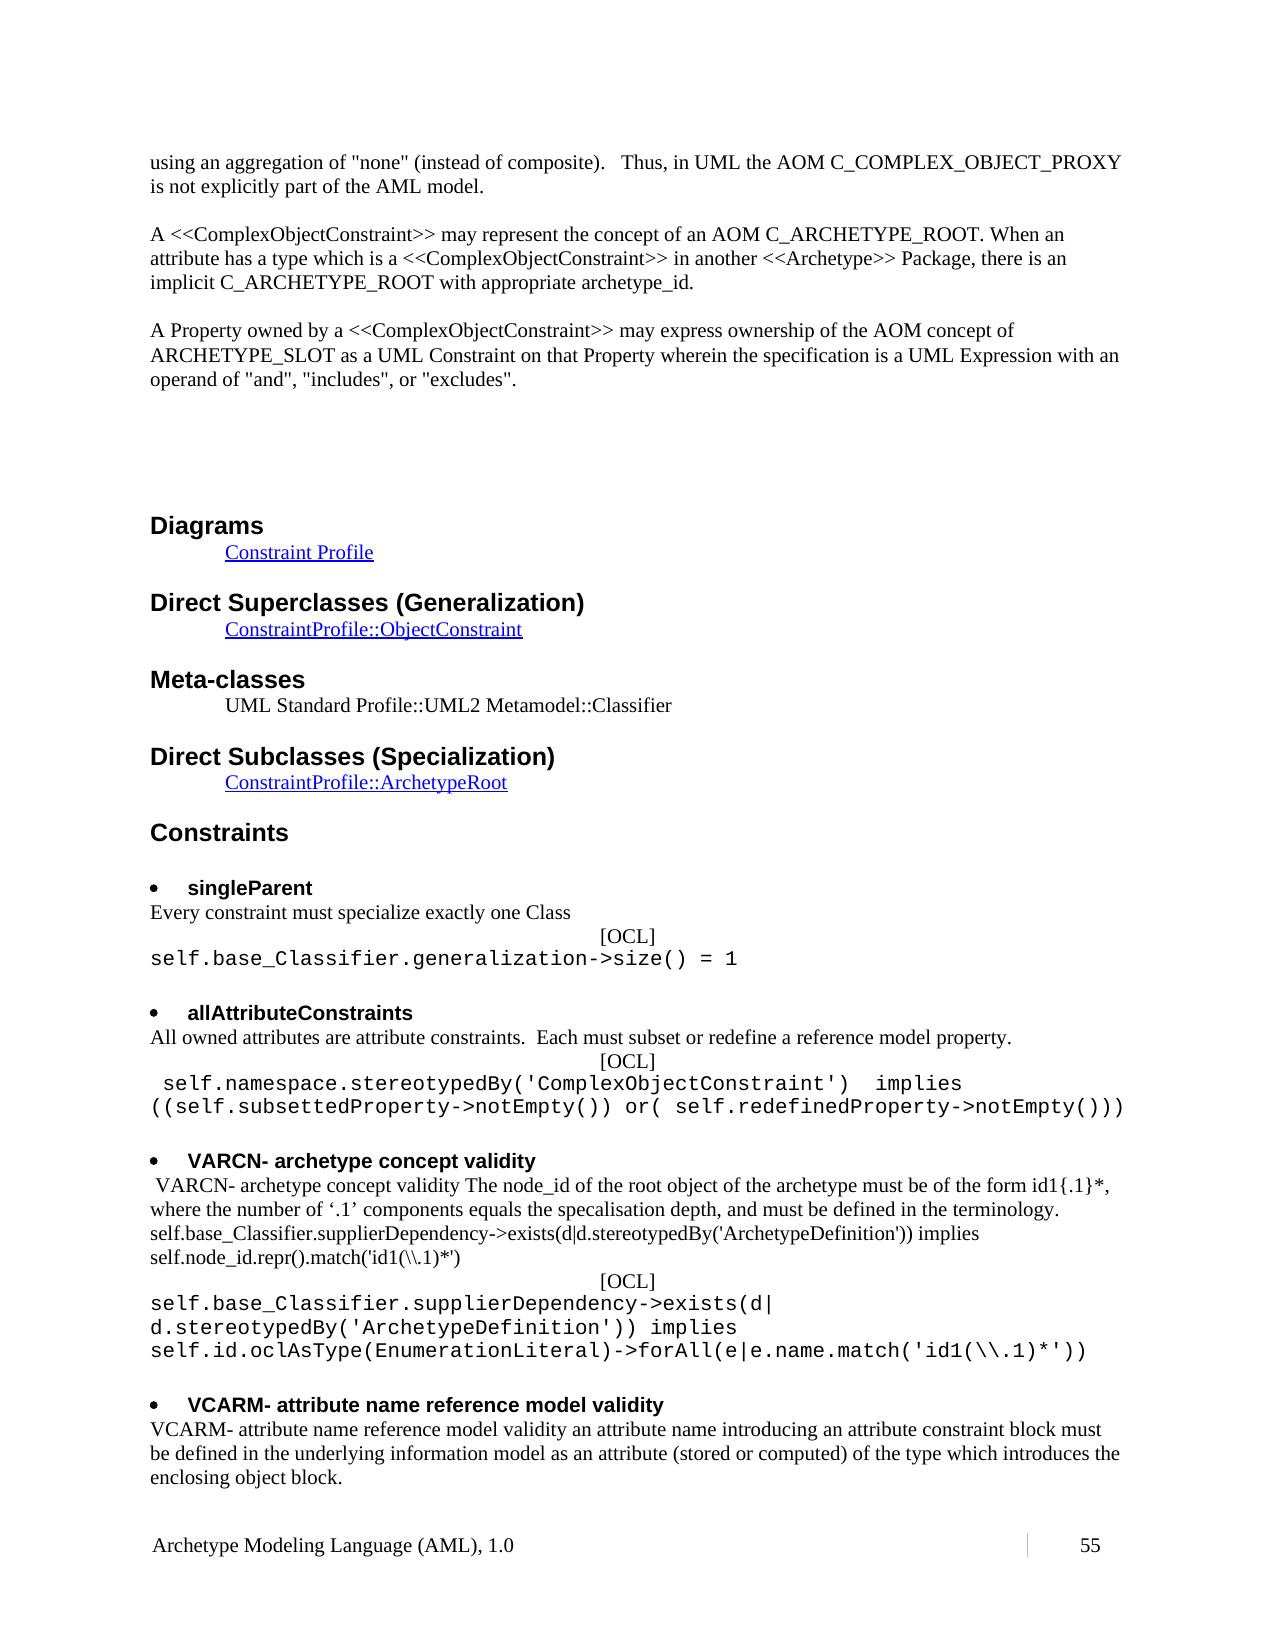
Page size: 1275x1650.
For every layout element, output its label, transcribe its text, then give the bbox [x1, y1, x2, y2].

text self.namespace.stereotypedBy('ComplexObjectConstraint') implies ((self.subsettedProperty->notEmpty()) or( self.redefinedProperty->notEmpty())) [150, 1073, 1125, 1120]
text [OCL] [525, 924, 1125, 948]
text Constraints [150, 818, 1125, 847]
list VARCN- archetype concept validity [150, 1149, 1125, 1173]
list singleParent [150, 876, 1125, 900]
text self.base_Classifier.generalization->size() = 1 [150, 948, 1125, 972]
text Direct Subclasses (Specialization) [150, 742, 1125, 770]
text [OCL] [525, 1269, 1125, 1293]
list VCARM- attribute name reference model validity [150, 1393, 1125, 1417]
text A Property owned by a <<ComplexObjectConstraint>> may express ownership of the AOM concept of ARCHETYPE_SLOT as a UML Constraint on that Property wherein the specification is a UML Expression with an operand of "and", "includes", or "excludes". [150, 318, 1125, 391]
list allAttributeConstraints [150, 1001, 1125, 1024]
text VCARM- attribute name reference model validity an attribute name introducing an attribute constraint block must be defined in the underlying information model as an attribute (stored or computed) of the type which introduces the enclosing object block. [150, 1417, 1125, 1489]
text ConstraintProfile::ObjectConstraint [150, 617, 1125, 641]
text Every constraint must specialize exactly one Class [150, 900, 1125, 924]
text self.base_Classifier.supplierDependency->exists(d|d.stereotypedBy('ArchetypeDefinition')) implies self.id.oclAsType(EnumerationLiteral)->forAll(e|e.name.match('id1(\\.1)*')) [150, 1293, 1125, 1364]
text Diagrams [150, 511, 1125, 540]
text Meta-classes [150, 665, 1125, 693]
text [OCL] [525, 1049, 1125, 1073]
text ConstraintProfile::ArchetypeRoot [150, 770, 1125, 794]
text VARCN- archetype concept validity The node_id of the root object of the archetype must be of the form id1{.1}*, where the number of ‘.1’ components equals the specalisation depth, and must be defined in the terminology. self.base_Classifier.supplierDependency->exists(d|d.stereotypedBy('ArchetypeDefinition')) implies self.node_id.repr().match('id1(\\.1)*') [150, 1173, 1125, 1269]
text Direct Superclasses (Generalization) [150, 588, 1125, 617]
text UML Standard Profile::UML2 Metamodel::Classifier [150, 693, 1125, 717]
text A <<ComplexObjectConstraint>> may represent the concept of an AOM C_ARCHETYPE_ROOT. When an attribute has a type which is a <<ComplexObjectConstraint>> in another <<Archetype>> Package, there is an implicit C_ARCHETYPE_ROOT with appropriate archetype_id. [150, 222, 1125, 294]
text Constraint Profile [225, 540, 1125, 564]
text All owned attributes are attribute constraints. Each must subset or redefine a reference model property. [150, 1024, 1125, 1049]
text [150, 150, 1125, 198]
